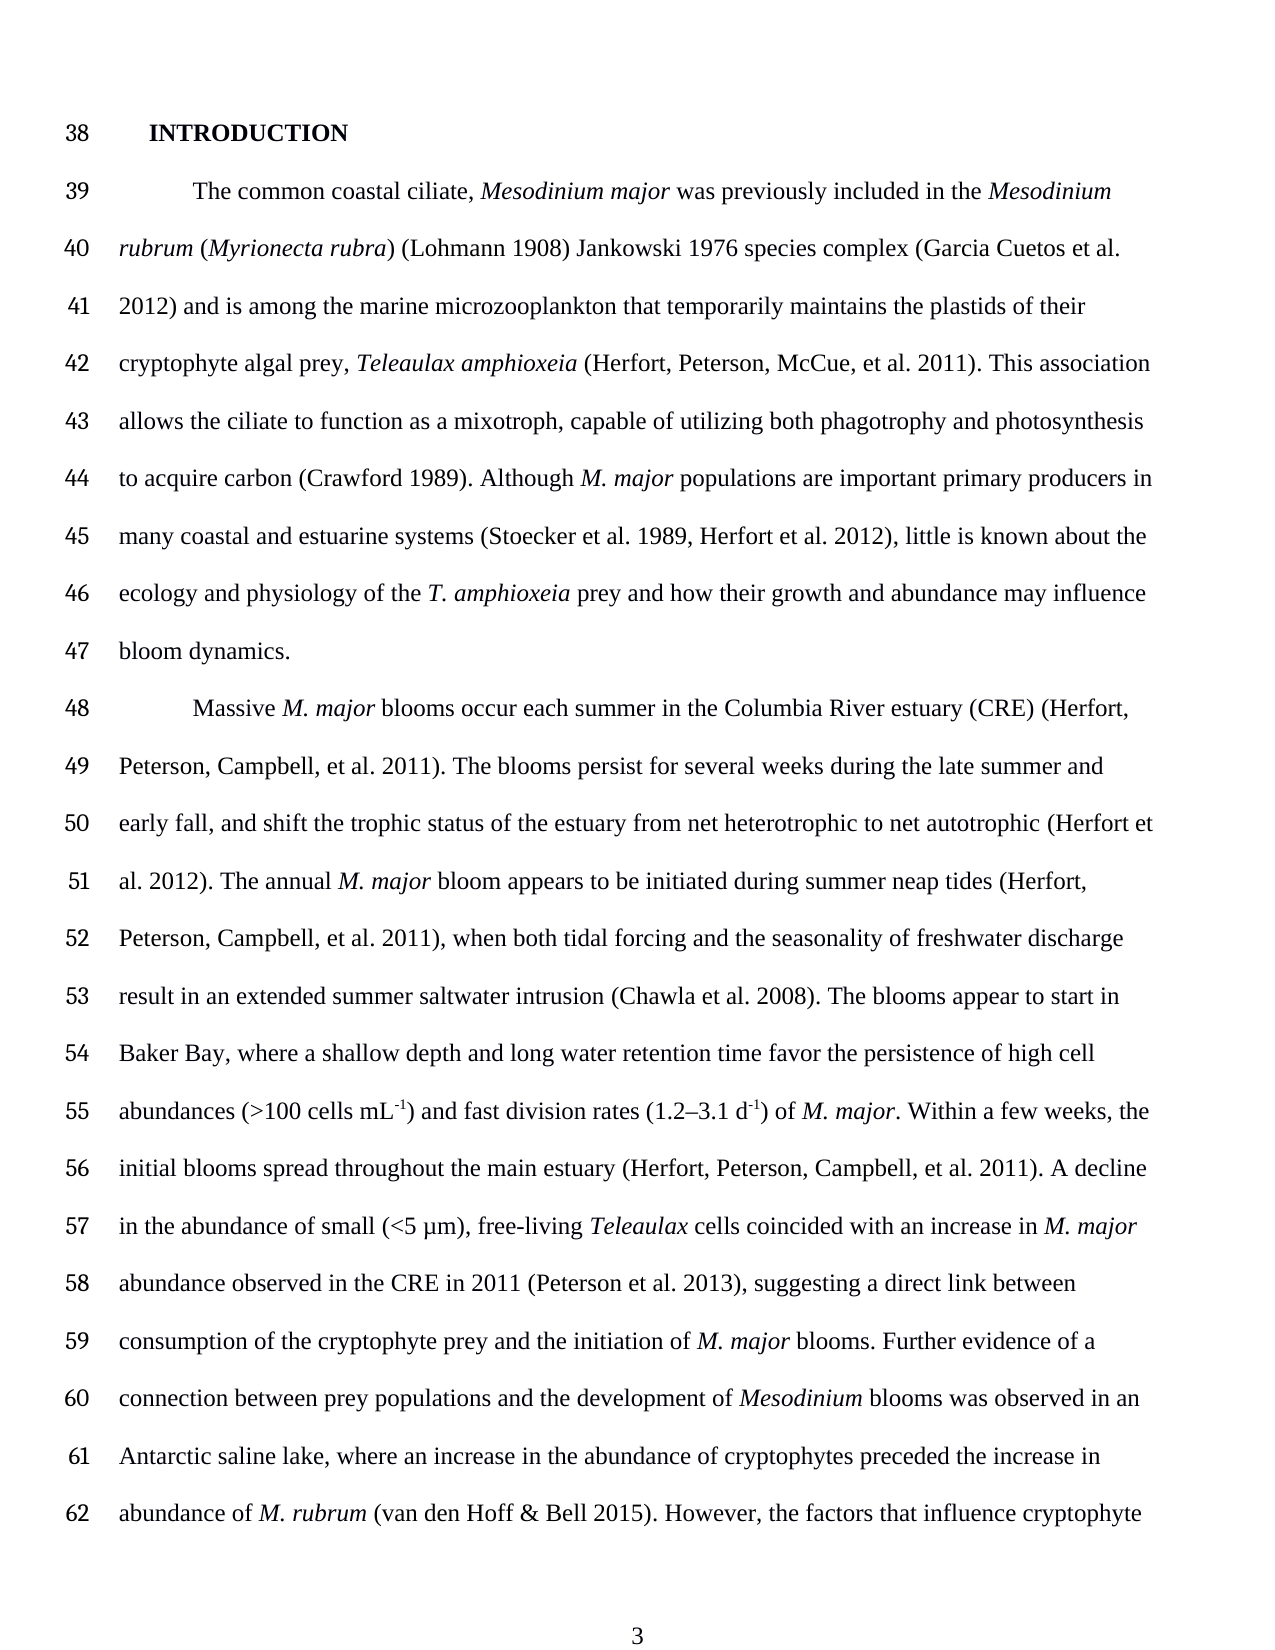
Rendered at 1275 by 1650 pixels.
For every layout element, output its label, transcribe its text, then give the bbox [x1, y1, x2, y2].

text INTRODUCTION [118, 118, 1156, 147]
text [118, 693, 1156, 1527]
text The common coastal ciliate, Mesodinium major was previously included in the Mesodinium rubrum (Myrionecta rubra) (Lohmann 1908) Jankowski 1976 species complex (Garcia Cuetos et al. 2012) and is among the marine microzooplankton that temporarily maintains the plastids of their cryptophyte algal prey, Teleaulax amphioxeia (Herfort, Peterson, McCue, et al. 2011). This association allows the ciliate to function as a mixotroph, capable of utilizing both phagotrophy and photosynthesis to acquire carbon (Crawford 1989). Although M. major populations are important primary producers in many coastal and estuarine systems (Stoecker et al. 1989, Herfort et al. 2012), little is known about the ecology and physiology of the T. amphioxeia prey and how their growth and abundance may influence bloom dynamics. [118, 176, 1156, 665]
